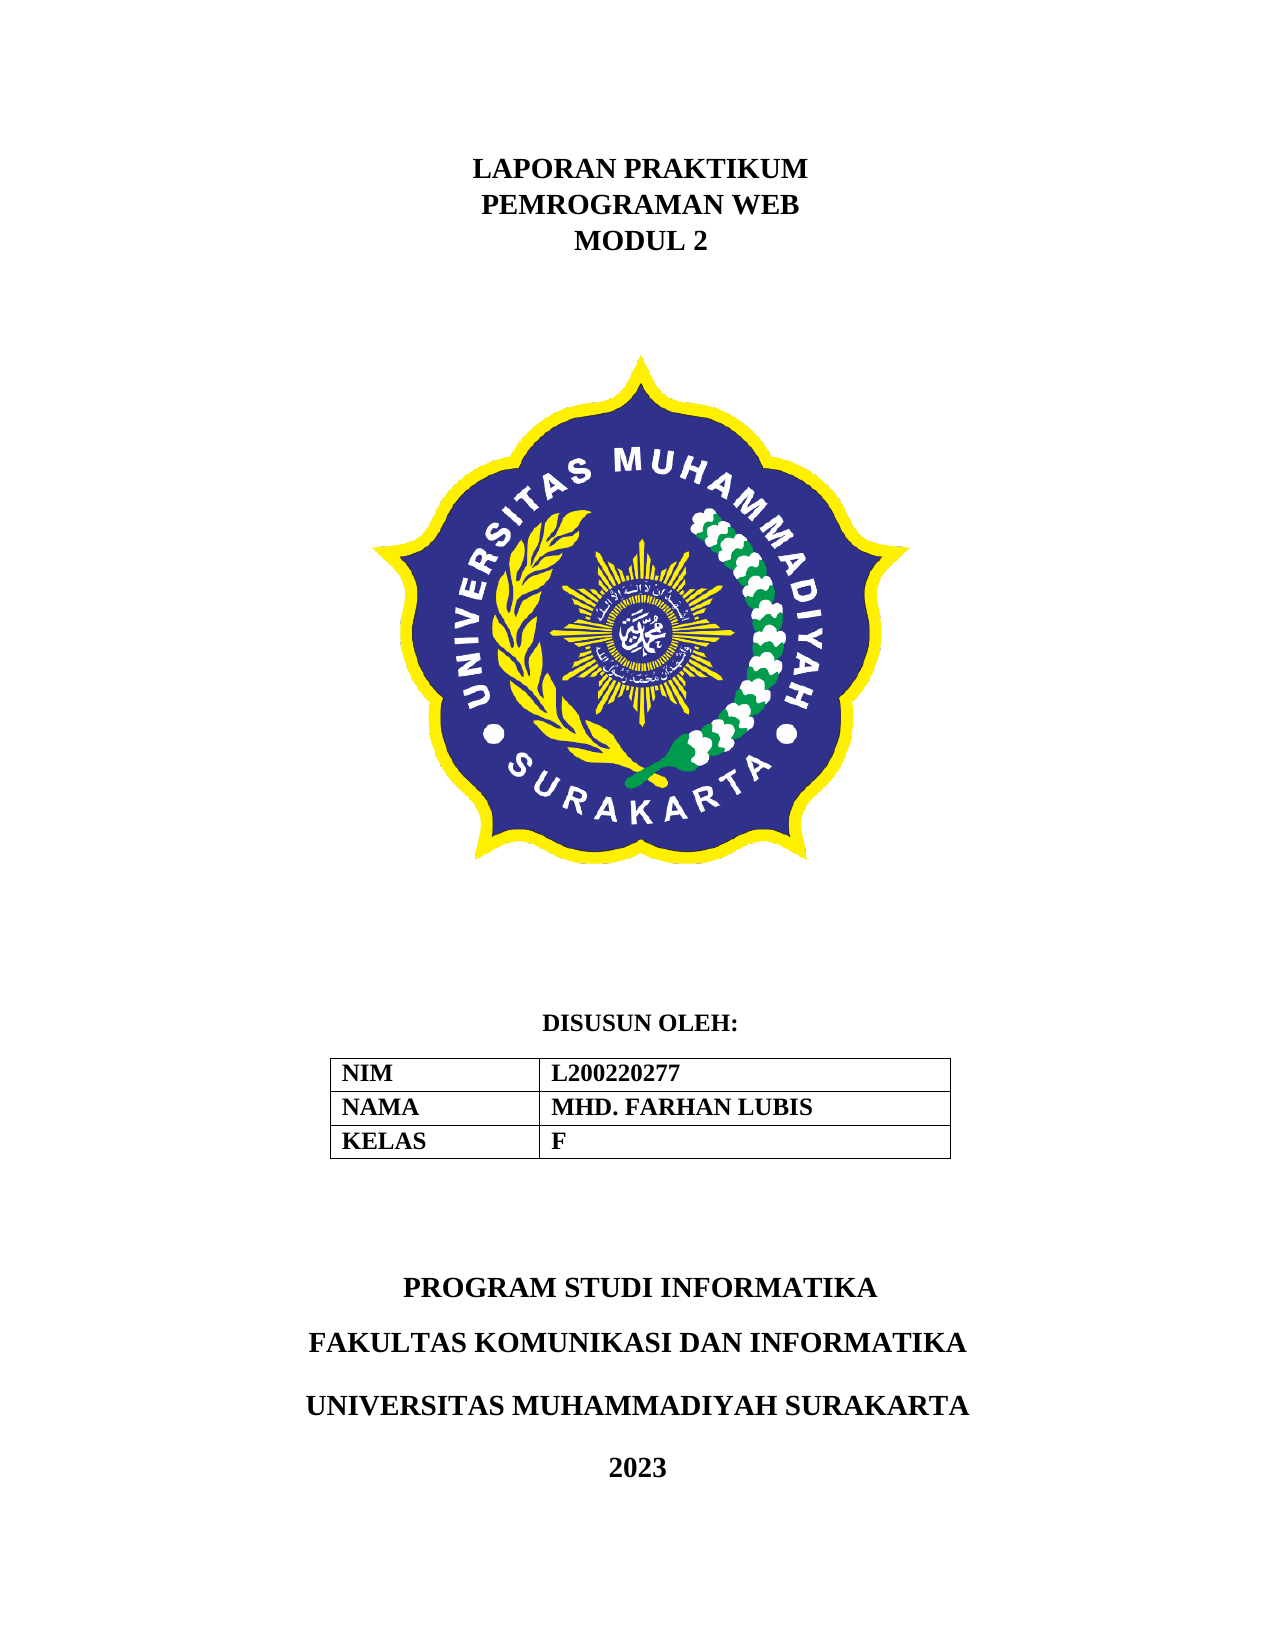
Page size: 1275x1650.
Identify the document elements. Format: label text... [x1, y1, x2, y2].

text FAKULTAS KOMUNIKASI DAN INFORMATIKA [150, 1325, 1125, 1358]
text MODUL 2 [151, 223, 1130, 257]
text LAPORAN PRAKTIKUM [150, 151, 1130, 185]
table_cell KELAS [331, 1126, 539, 1158]
table_header NIM [331, 1059, 539, 1091]
table_cell MHD. FARHAN LUBIS [540, 1092, 950, 1125]
table_cell F [540, 1126, 950, 1158]
text 2023 [150, 1450, 1125, 1484]
text PEMROGRAMAN WEB [150, 187, 1130, 221]
text DISUSUN OLEH: [150, 1008, 1130, 1036]
text UNIVERSITAS MUHAMMADIYAH SURAKARTA [150, 1388, 1125, 1421]
picture [354, 332, 927, 887]
table_cell NAMA [331, 1092, 539, 1125]
table_header L200220277 [540, 1059, 950, 1091]
text PROGRAM STUDI INFORMATIKA [150, 1270, 1130, 1303]
